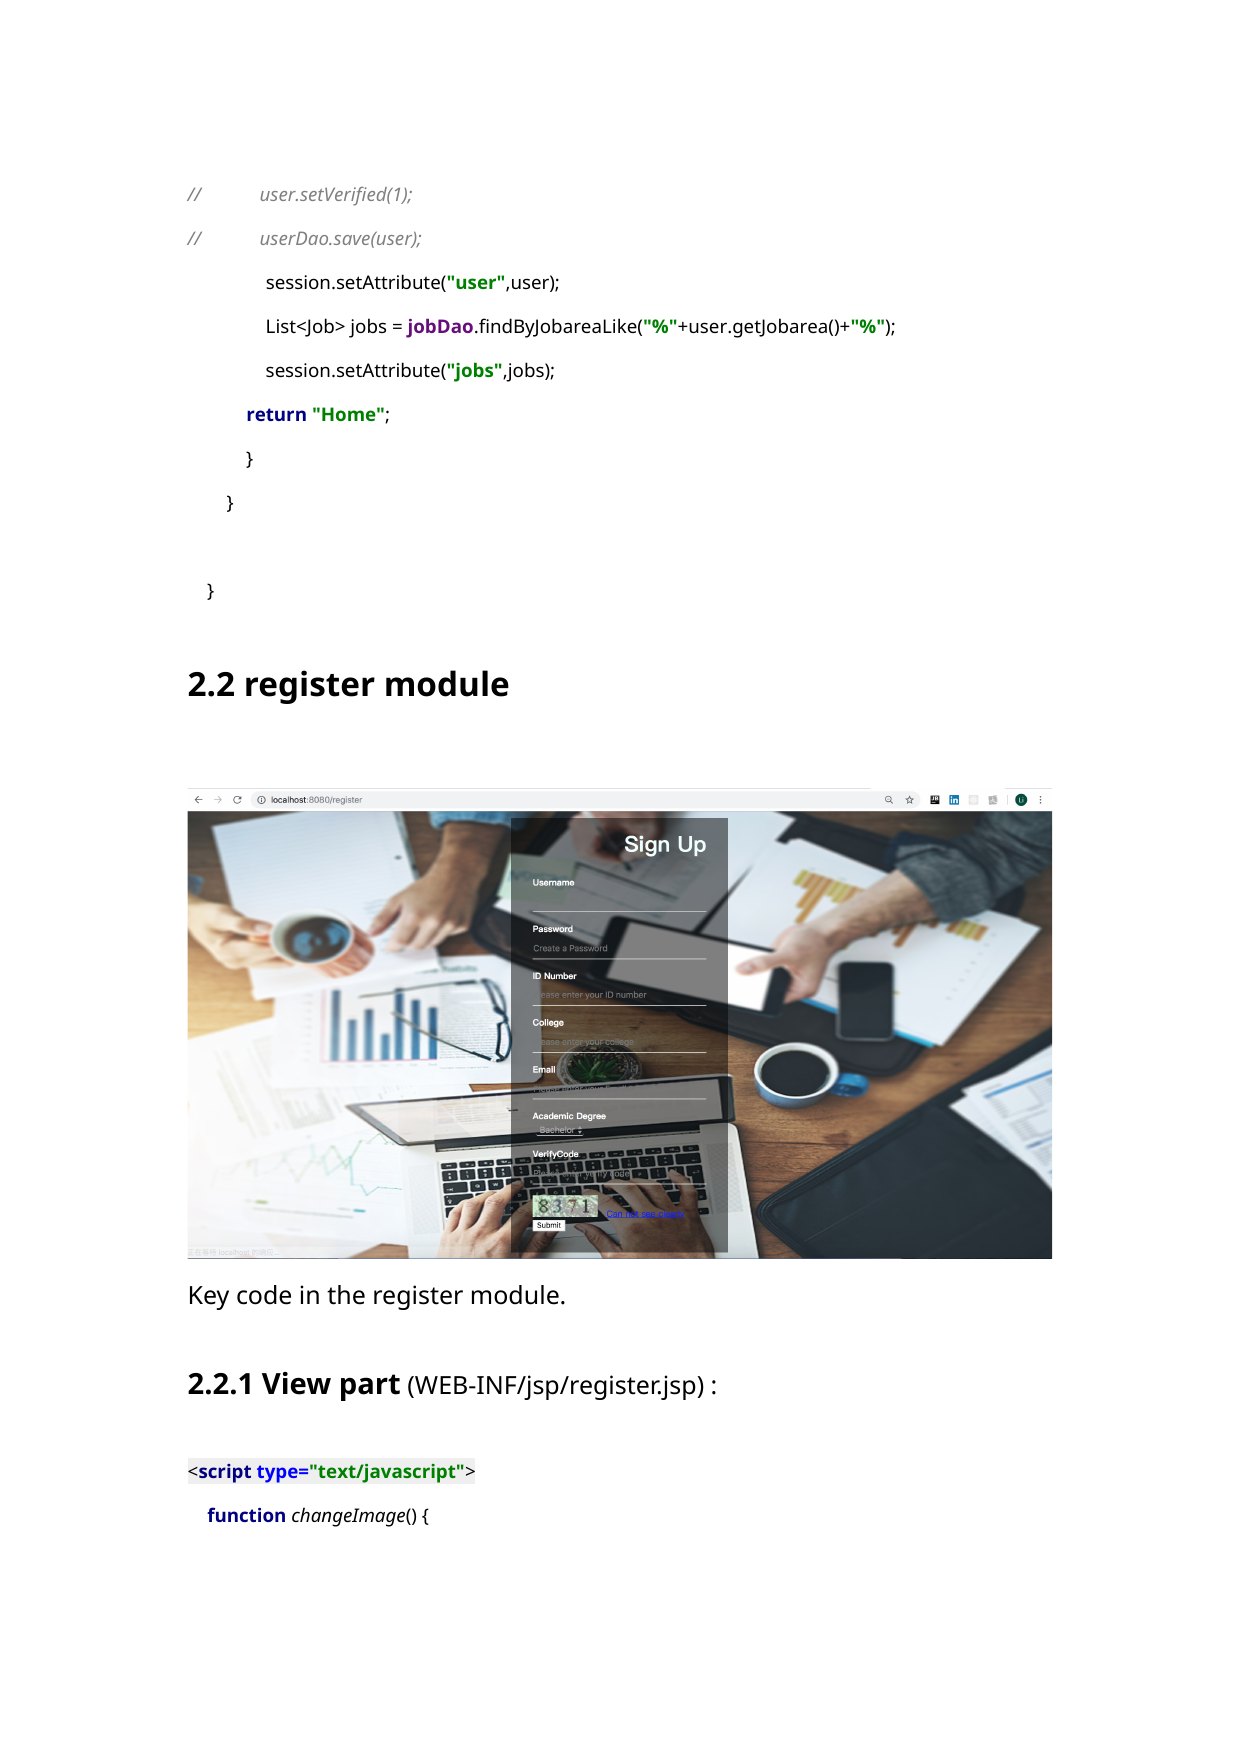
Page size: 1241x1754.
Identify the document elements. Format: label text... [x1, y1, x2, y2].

text 2.2.1 View part (WEB-INF/jsp/register.jsp) : [187, 1361, 1053, 1405]
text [187, 172, 1053, 613]
text Key code in the register module. [187, 1273, 1053, 1317]
picture [187, 788, 1053, 1259]
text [187, 1449, 1053, 1537]
subtitle 2.2 register module [187, 640, 1053, 728]
